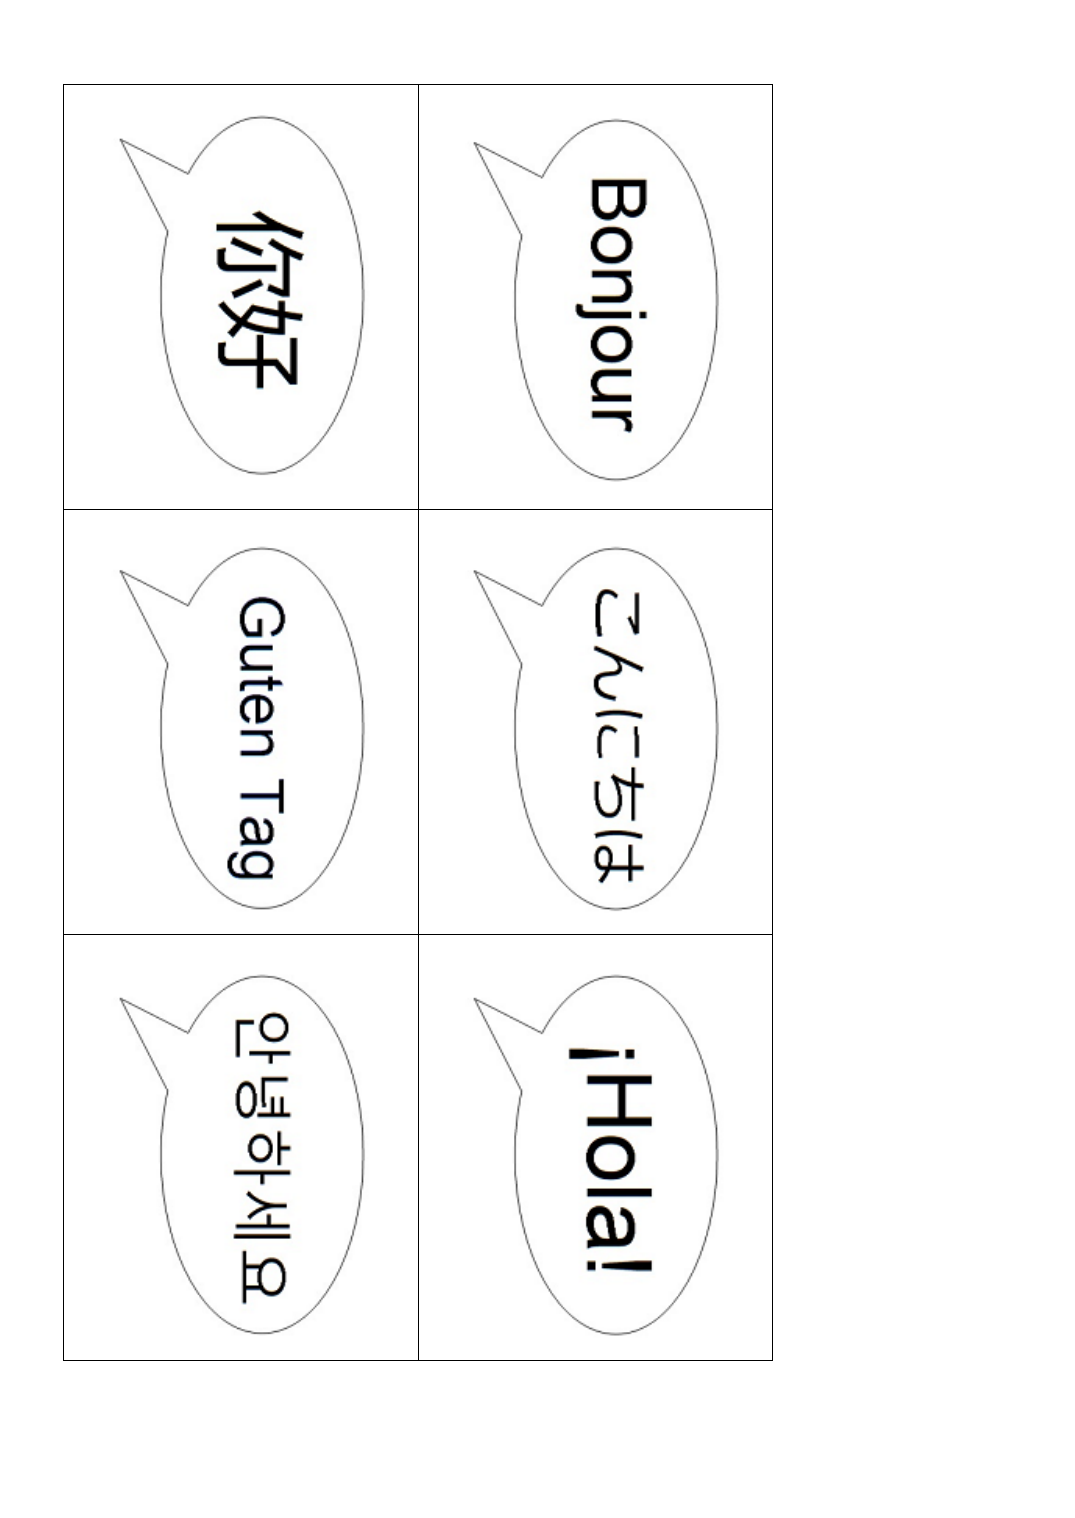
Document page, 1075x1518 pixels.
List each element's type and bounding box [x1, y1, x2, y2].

table_cell [64, 510, 418, 934]
table_header [64, 85, 418, 509]
picture [106, 525, 376, 919]
table_header [419, 85, 772, 509]
picture [460, 953, 730, 1342]
table_cell [419, 935, 772, 1359]
picture [106, 108, 376, 486]
picture [106, 953, 376, 1342]
table_cell [64, 935, 418, 1359]
picture [460, 97, 730, 496]
table_cell [419, 510, 772, 934]
picture [460, 525, 730, 919]
